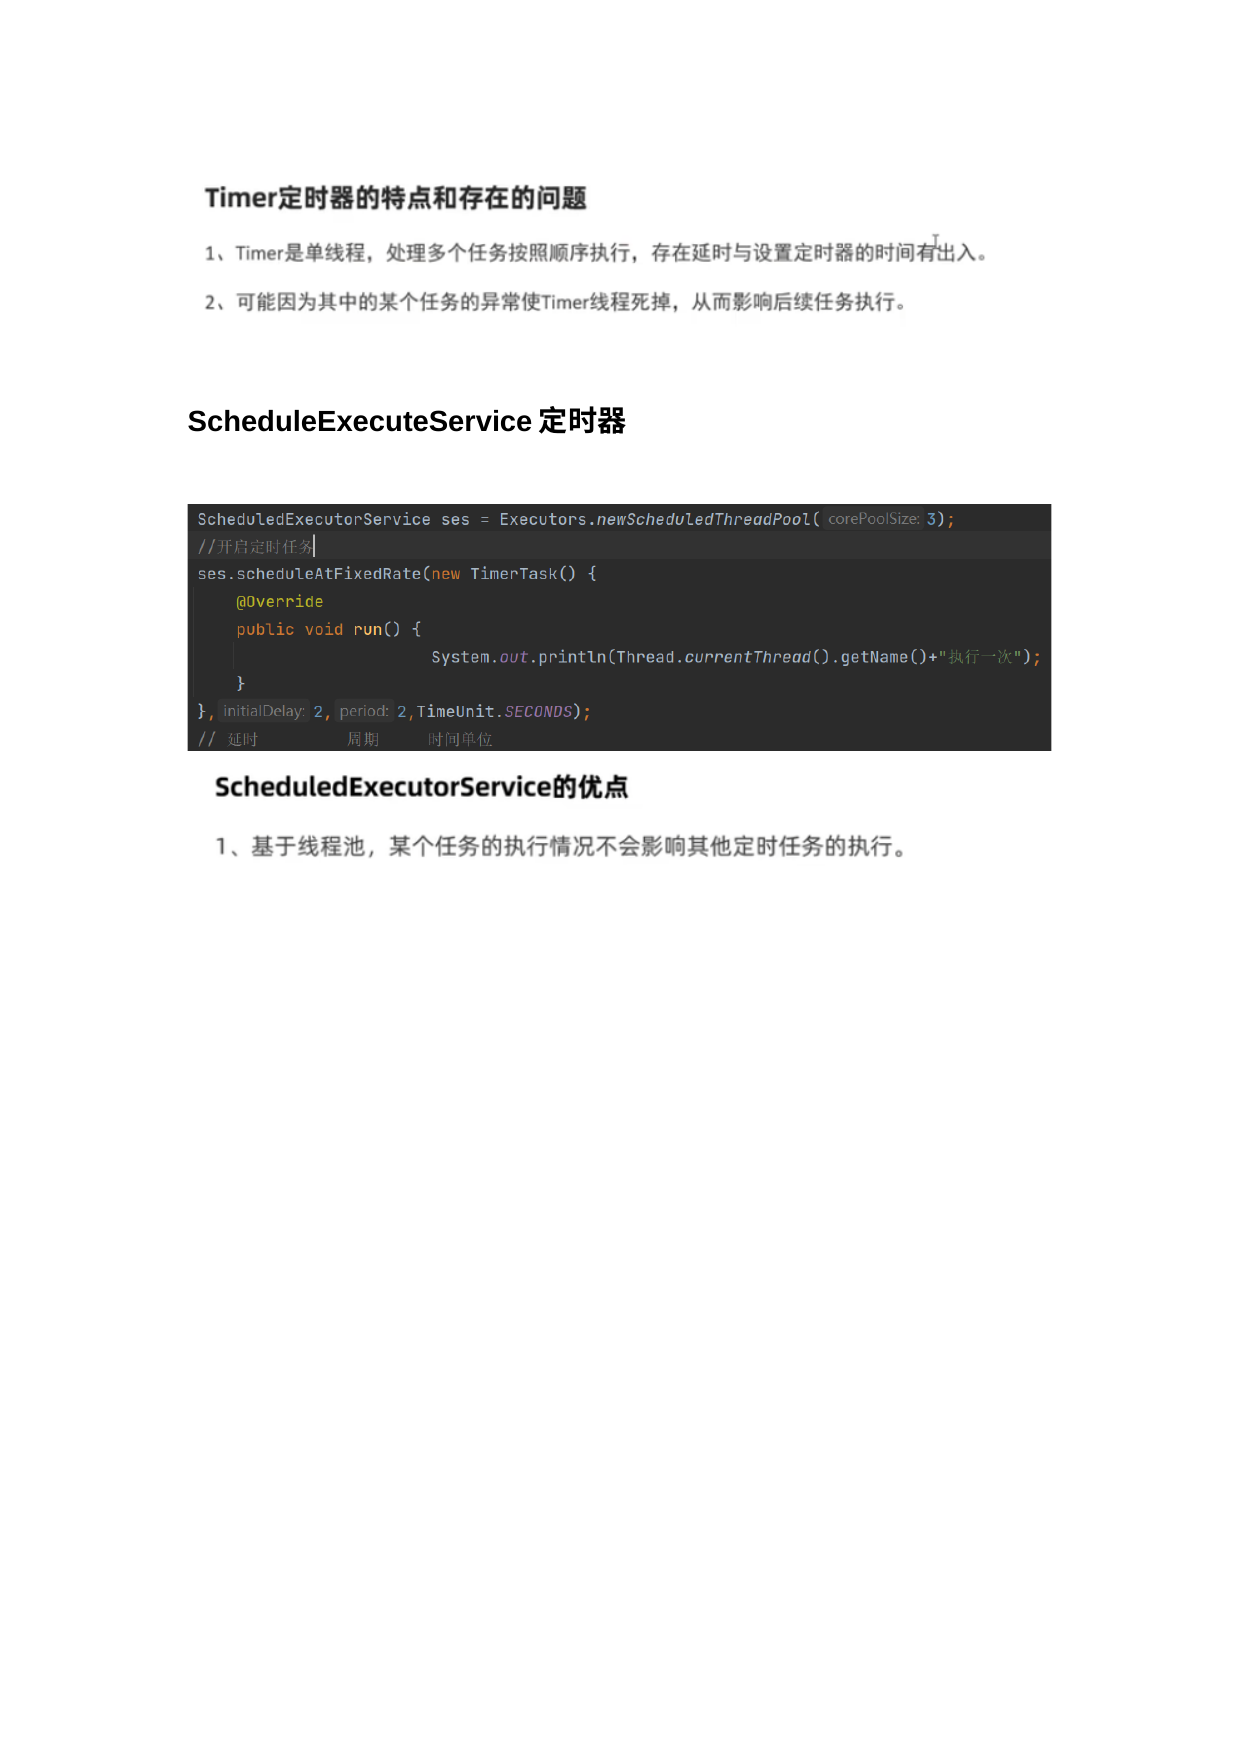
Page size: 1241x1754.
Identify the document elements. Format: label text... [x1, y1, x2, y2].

picture [187, 162, 997, 330]
picture [187, 504, 1052, 751]
subtitle ScheduleExecuteService定时器 [187, 386, 1053, 451]
picture [187, 764, 938, 876]
